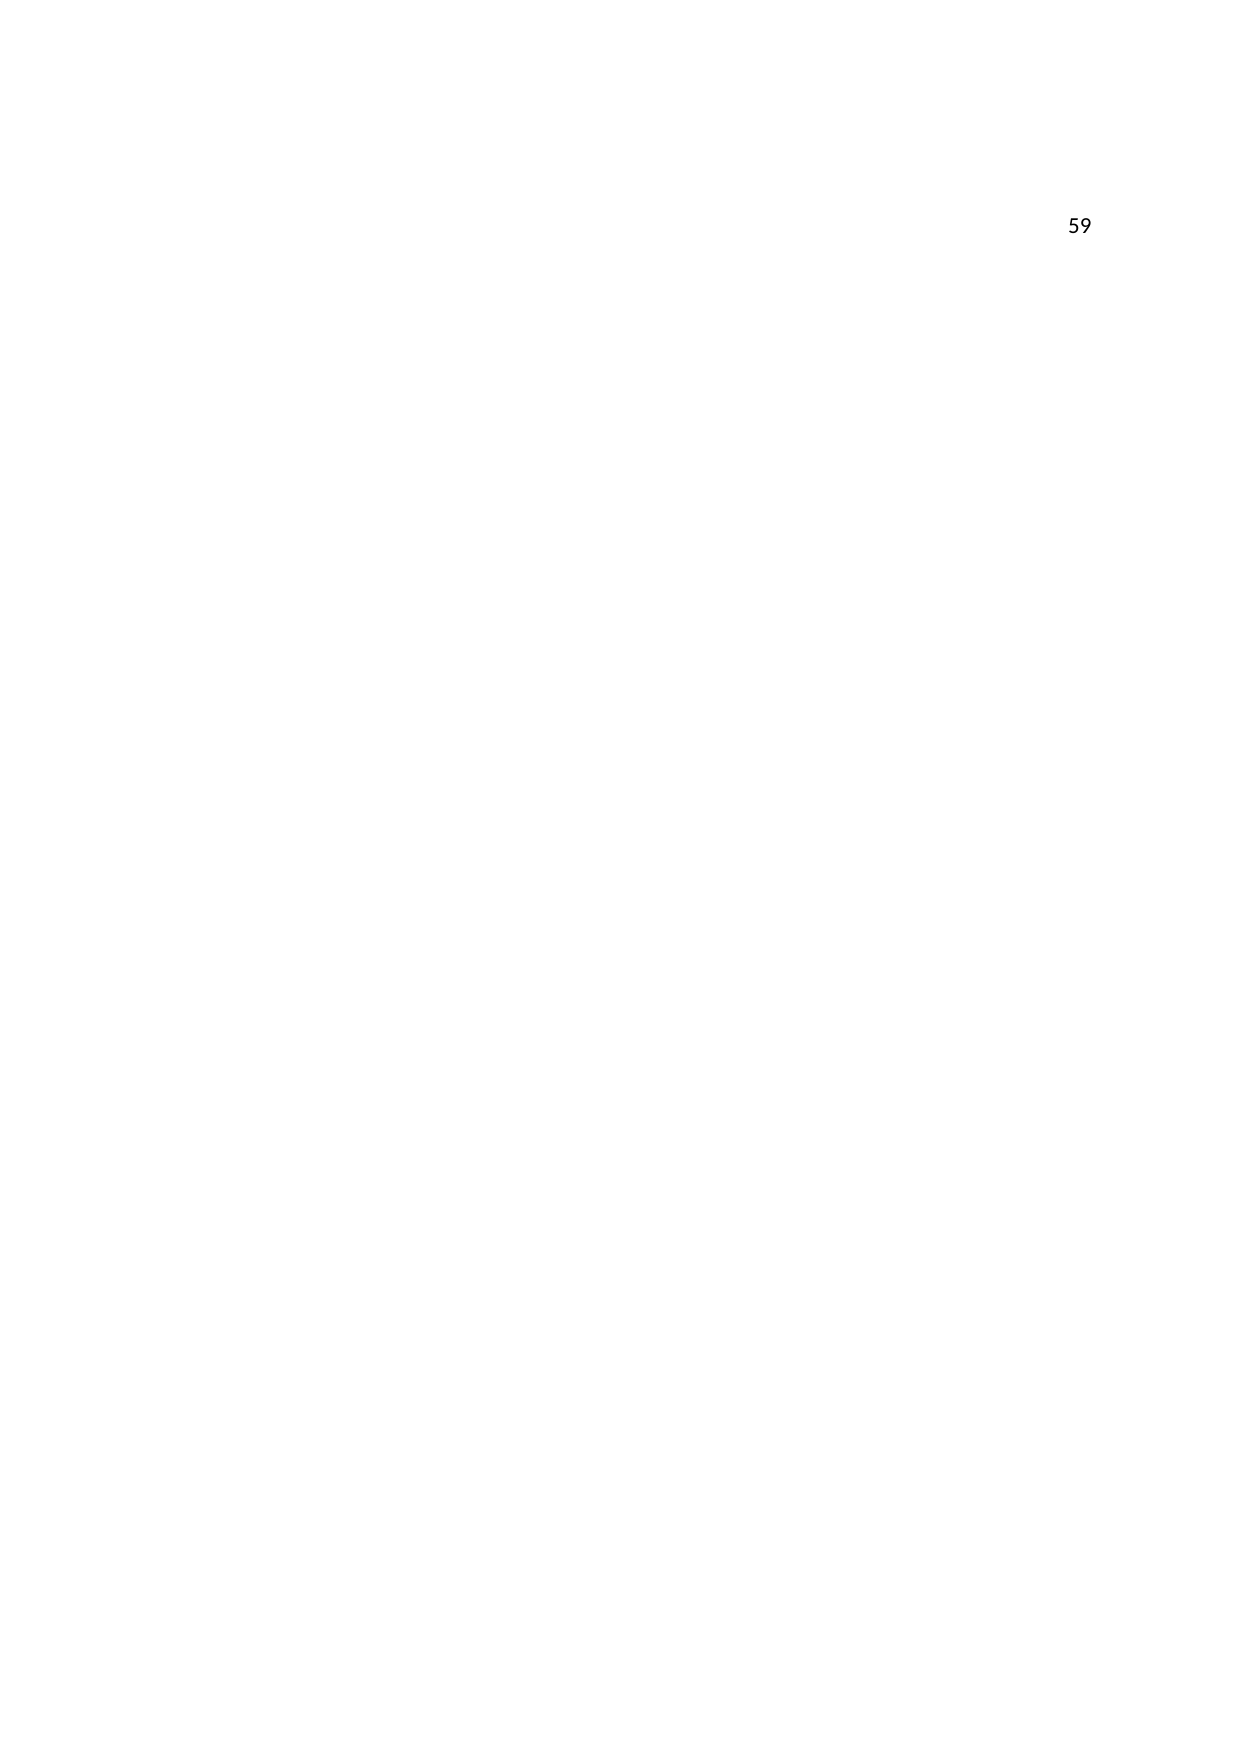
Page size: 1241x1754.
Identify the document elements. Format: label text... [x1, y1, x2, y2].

text 59 [87, 212, 1091, 239]
